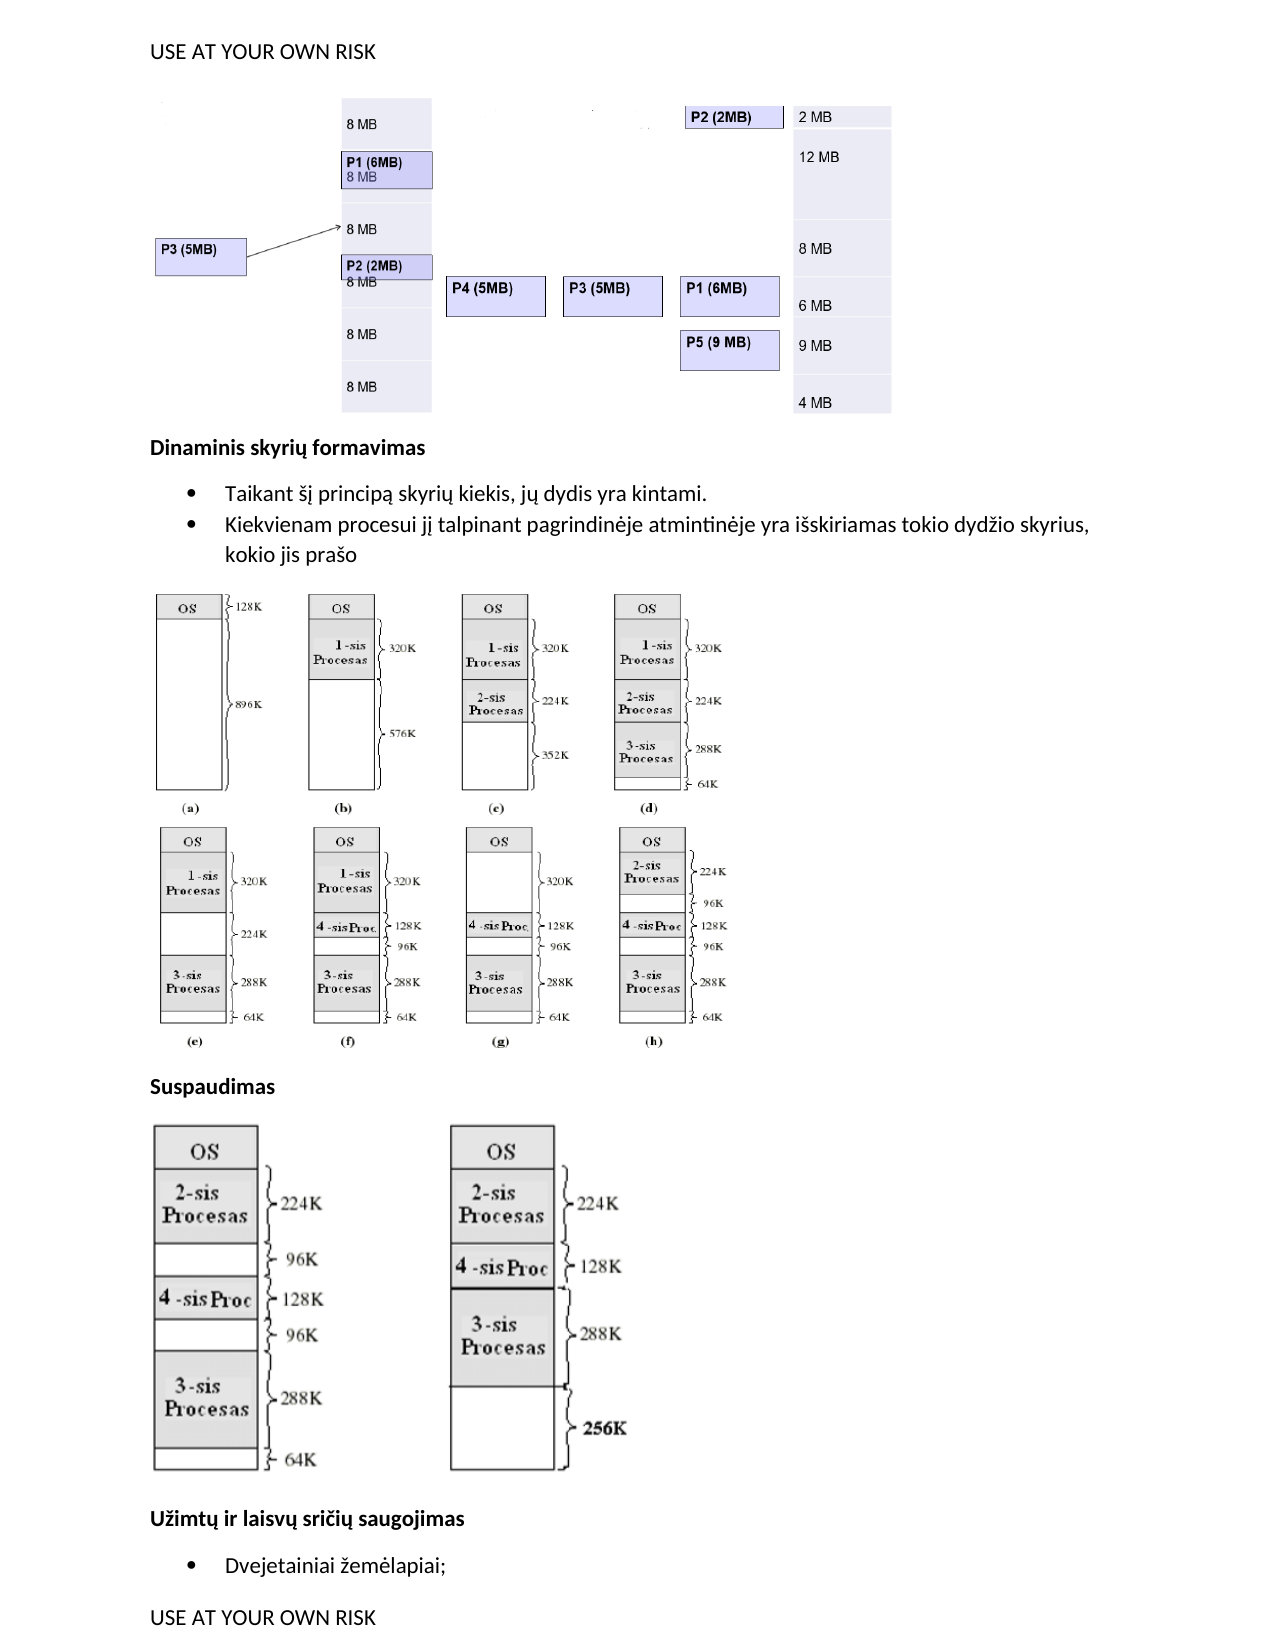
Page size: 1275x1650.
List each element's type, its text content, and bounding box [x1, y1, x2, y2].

list Taikant šį principą skyrių kiekis, jų dydis yra kintami. [187, 479, 1125, 507]
list Kiekvienam procesui jį talpinant pagrindinėje atmintinėje yra išskiriamas tokio dydžio skyrius, kokio jis prašo [187, 510, 1125, 568]
picture [150, 93, 434, 414]
picture [150, 1118, 636, 1485]
text Užimtų ir laisvų sričių saugojimas [150, 1504, 1125, 1532]
list Dvejetainiai žemėlapiai; [187, 1551, 1125, 1579]
text Dinaminis skyrių formavimas [150, 433, 1125, 461]
text Suspaudimas [150, 1072, 1125, 1100]
picture [150, 586, 730, 1053]
picture [439, 101, 894, 414]
